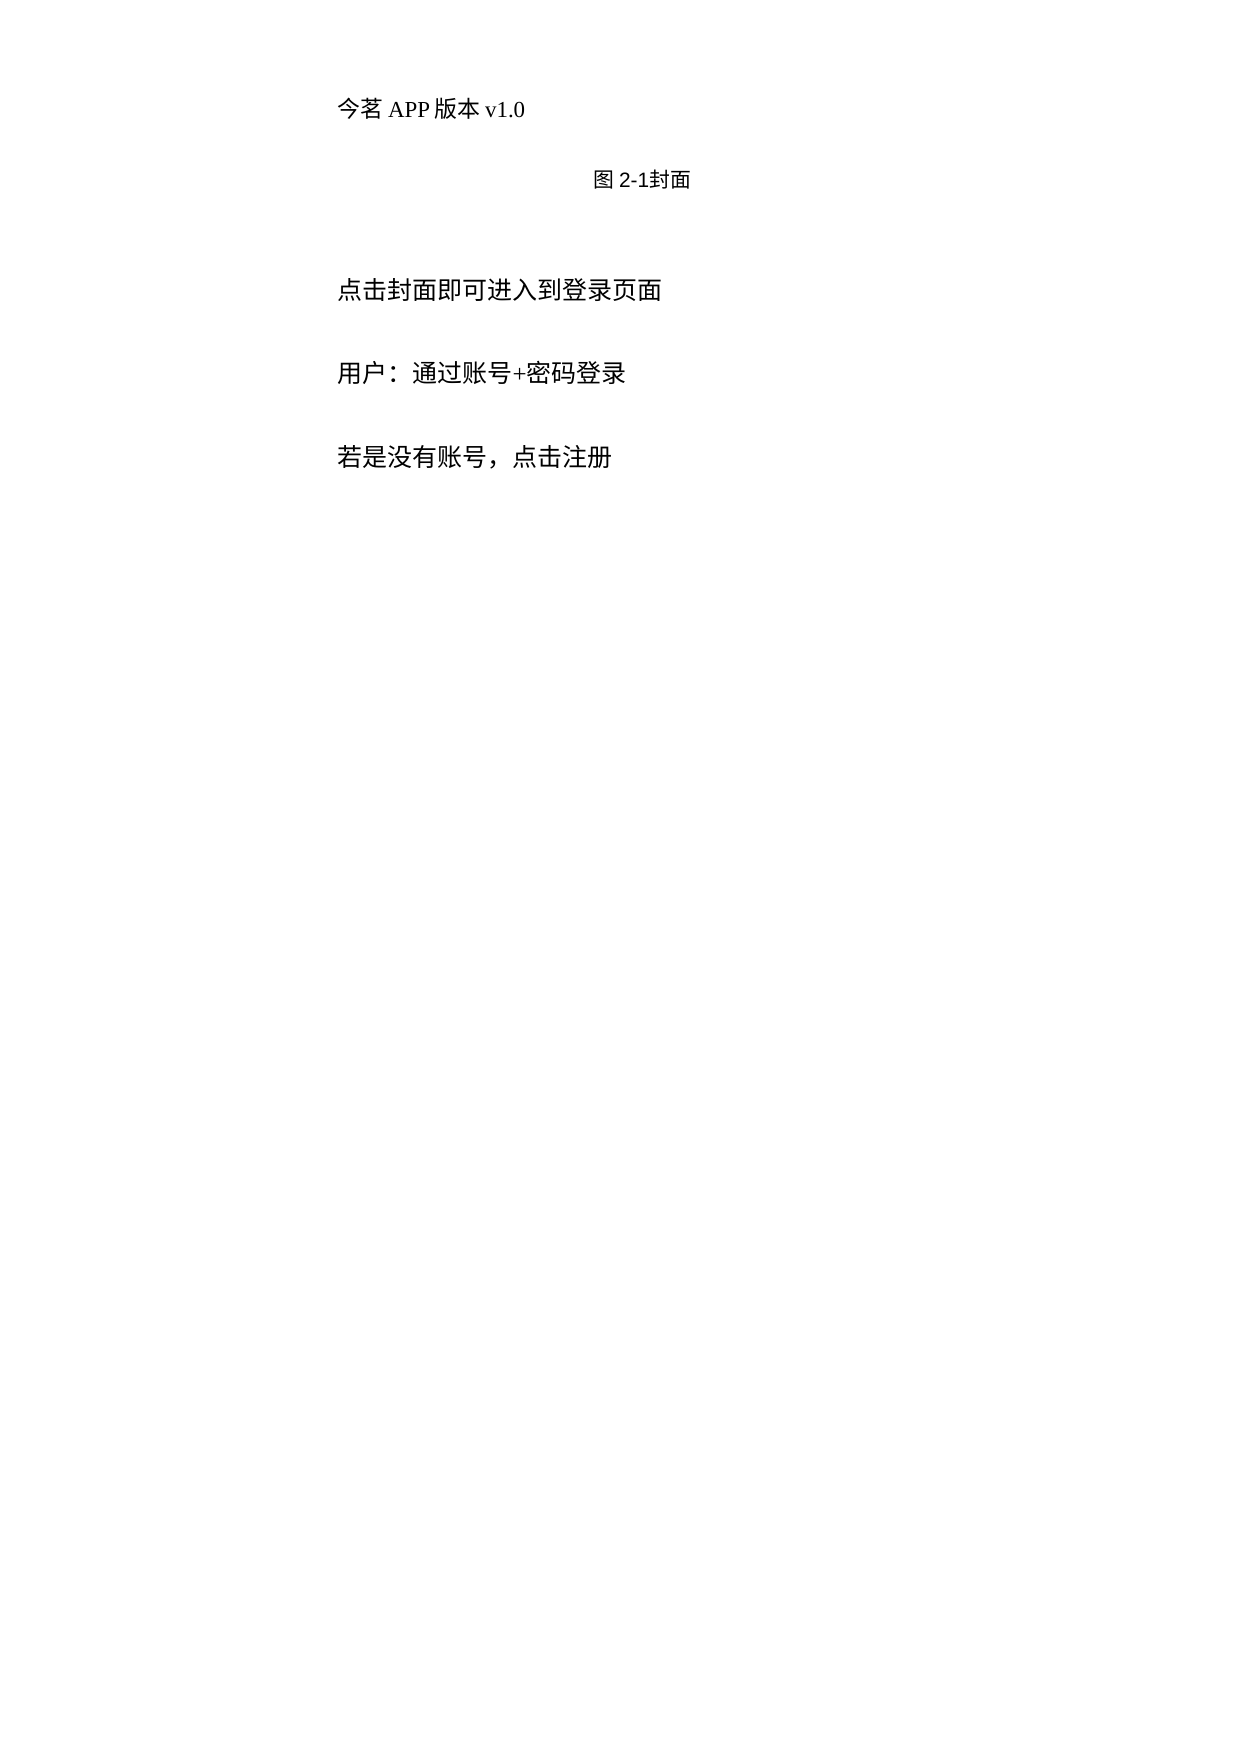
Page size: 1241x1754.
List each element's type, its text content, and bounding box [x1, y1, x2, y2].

text 用户：通过账号+密码登录 [187, 339, 1053, 404]
text 图 2-1封面 [187, 162, 1053, 194]
text 点击封面即可进入到登录页面 [187, 256, 1053, 321]
text 若是没有账号，点击注册 [187, 423, 1053, 488]
